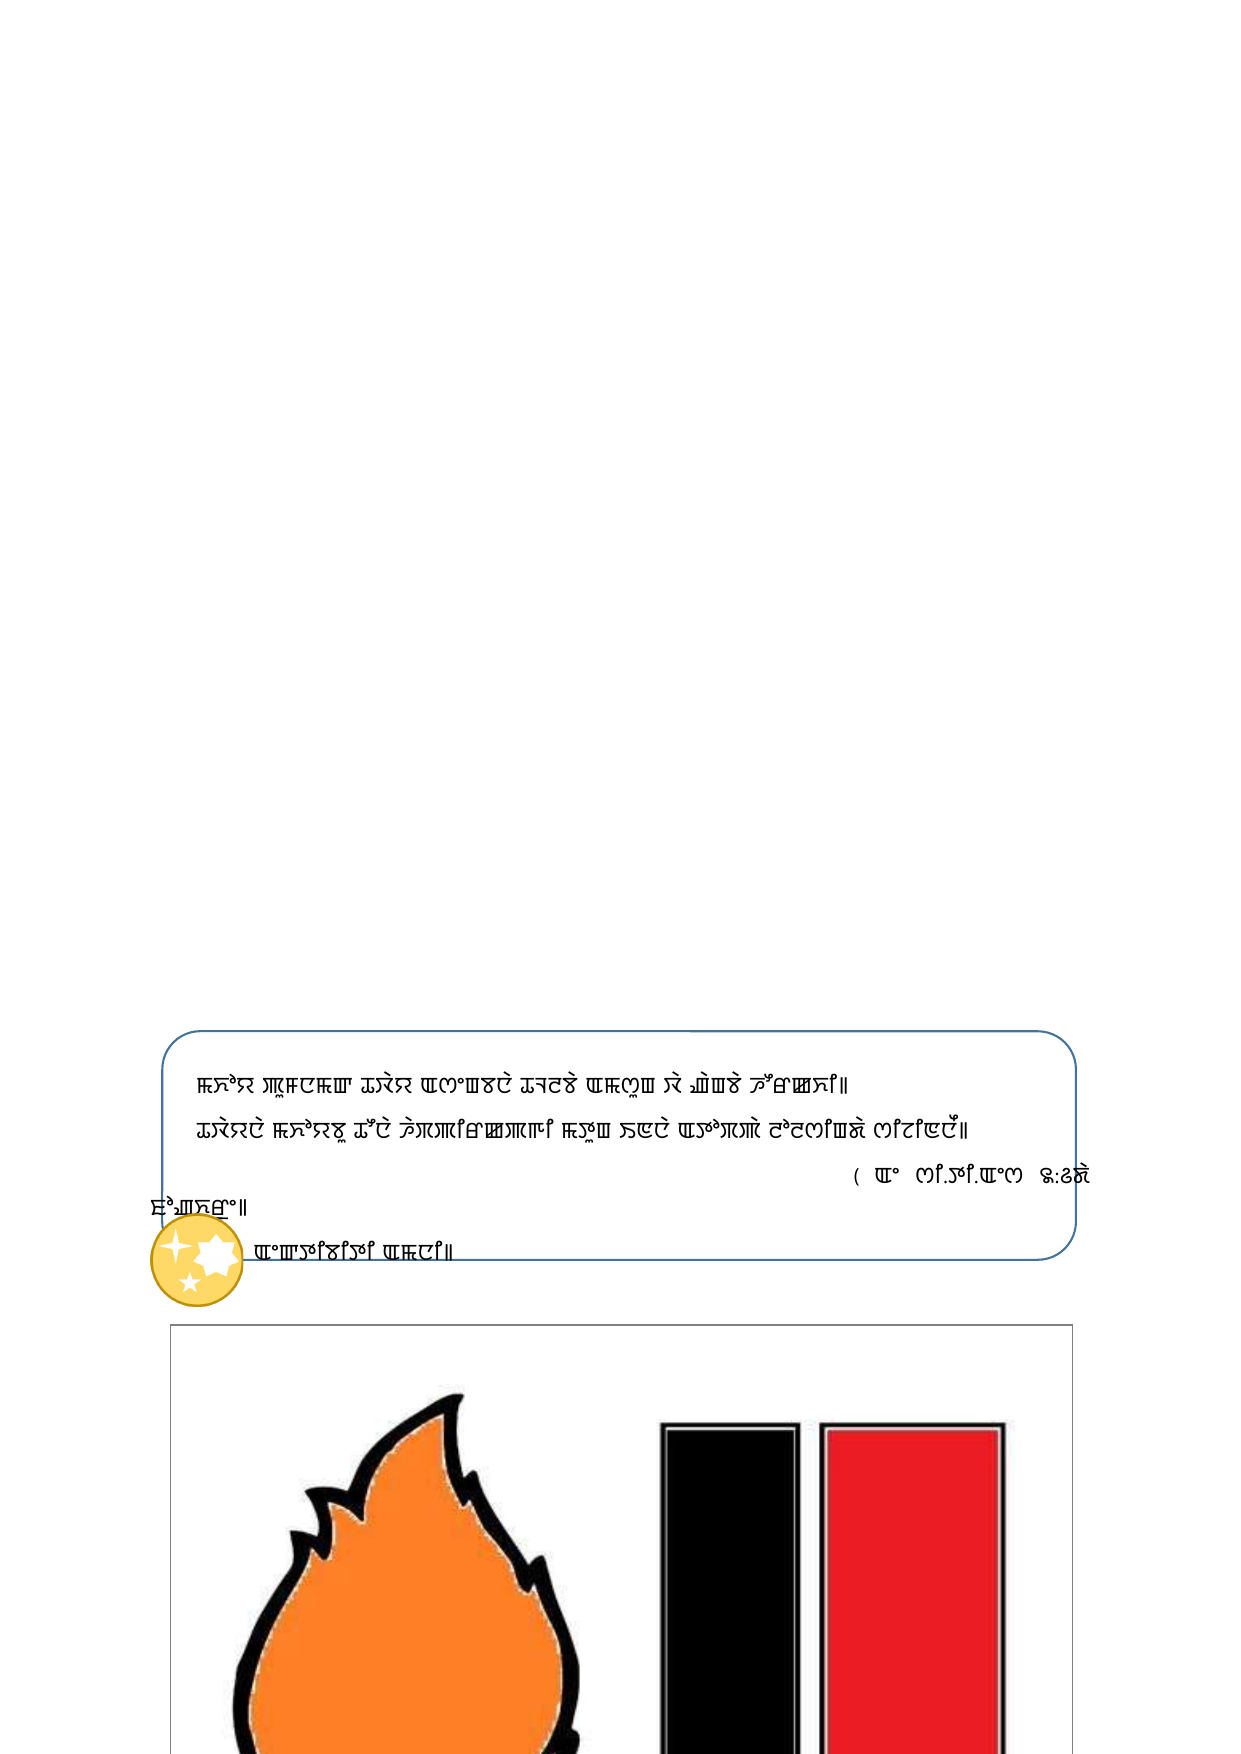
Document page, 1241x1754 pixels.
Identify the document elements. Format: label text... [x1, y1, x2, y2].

picture [150, 1213, 244, 1307]
text ( ꯑꯦ ꯁꯤ.ꯇꯤ.ꯑꯦꯁ ꯲:꯴ꯗꯥ ꯐꯣꯉꯈ꯭ꯔꯦ꯫ [150, 1163, 1090, 1220]
picture [171, 1326, 1072, 1754]
text ꯊꯋꯥꯌꯅꯥ ꯃꯈꯣꯌꯕꯨ ꯊꯧꯅꯥ ꯍꯥꯞꯄꯤꯔꯀꯄꯒꯤ ꯃꯇꯨꯡ ꯏꯟꯅꯥ ꯑꯇꯣꯞꯄꯥ ꯂꯣꯂꯁꯤꯡꯗꯥ ꯁꯤꯖꯤꯟꯅꯩ꯫ [150, 1117, 1090, 1144]
text ꯑꯦꯛꯇꯤꯕꯤꯇꯤ ꯑꯃꯅꯤ꯫ [244, 1239, 1090, 1266]
text ꯃꯈꯣꯌ ꯄꯨꯝꯅꯃꯛ ꯊꯋꯥꯌ ꯑꯁꯦꯡꯕꯅꯥ ꯊꯜꯂꯕꯥ ꯑꯃꯁꯨꯡ ꯋꯥ ꯉꯥꯡꯕꯥ ꯍꯧꯔꯀꯈꯤ꯫ [150, 1072, 1090, 1098]
